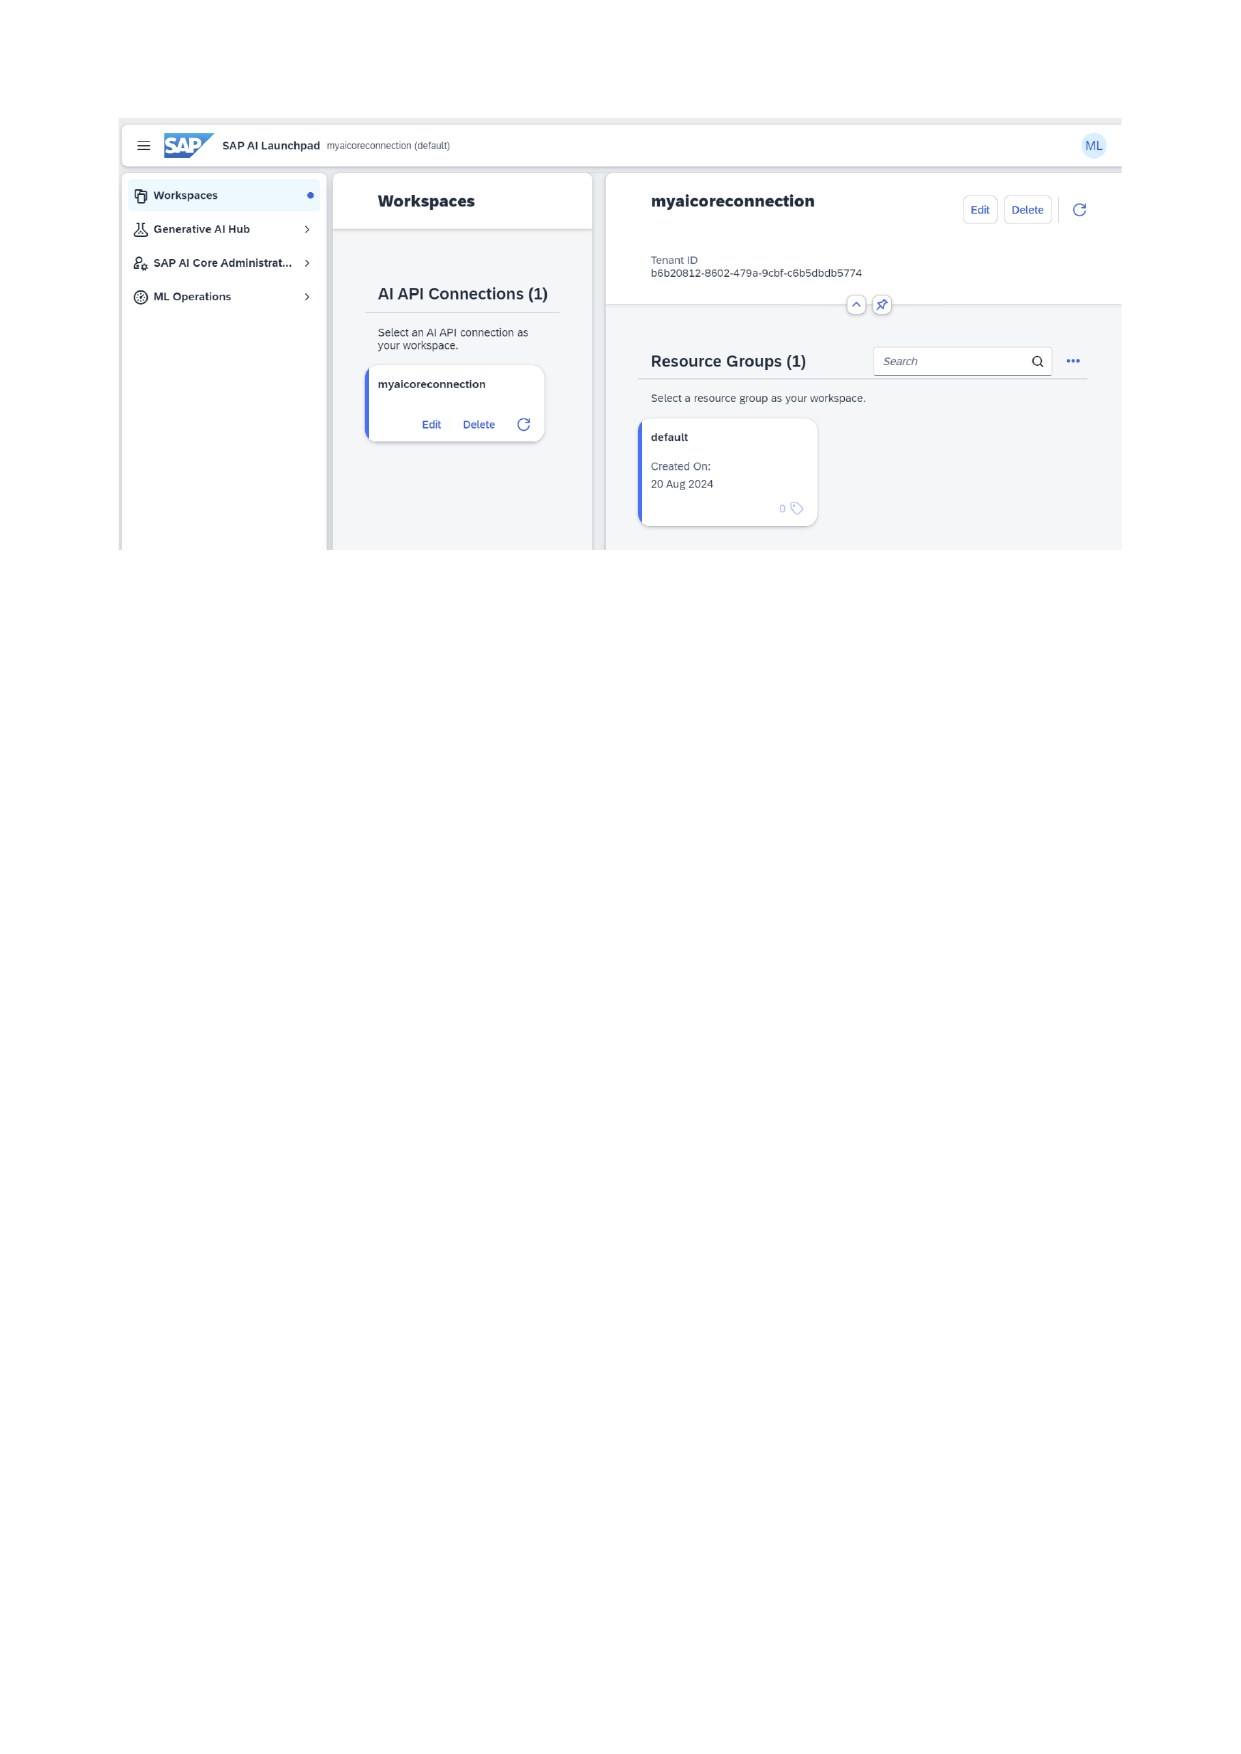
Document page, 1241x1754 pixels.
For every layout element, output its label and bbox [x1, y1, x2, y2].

picture [118, 118, 1122, 550]
